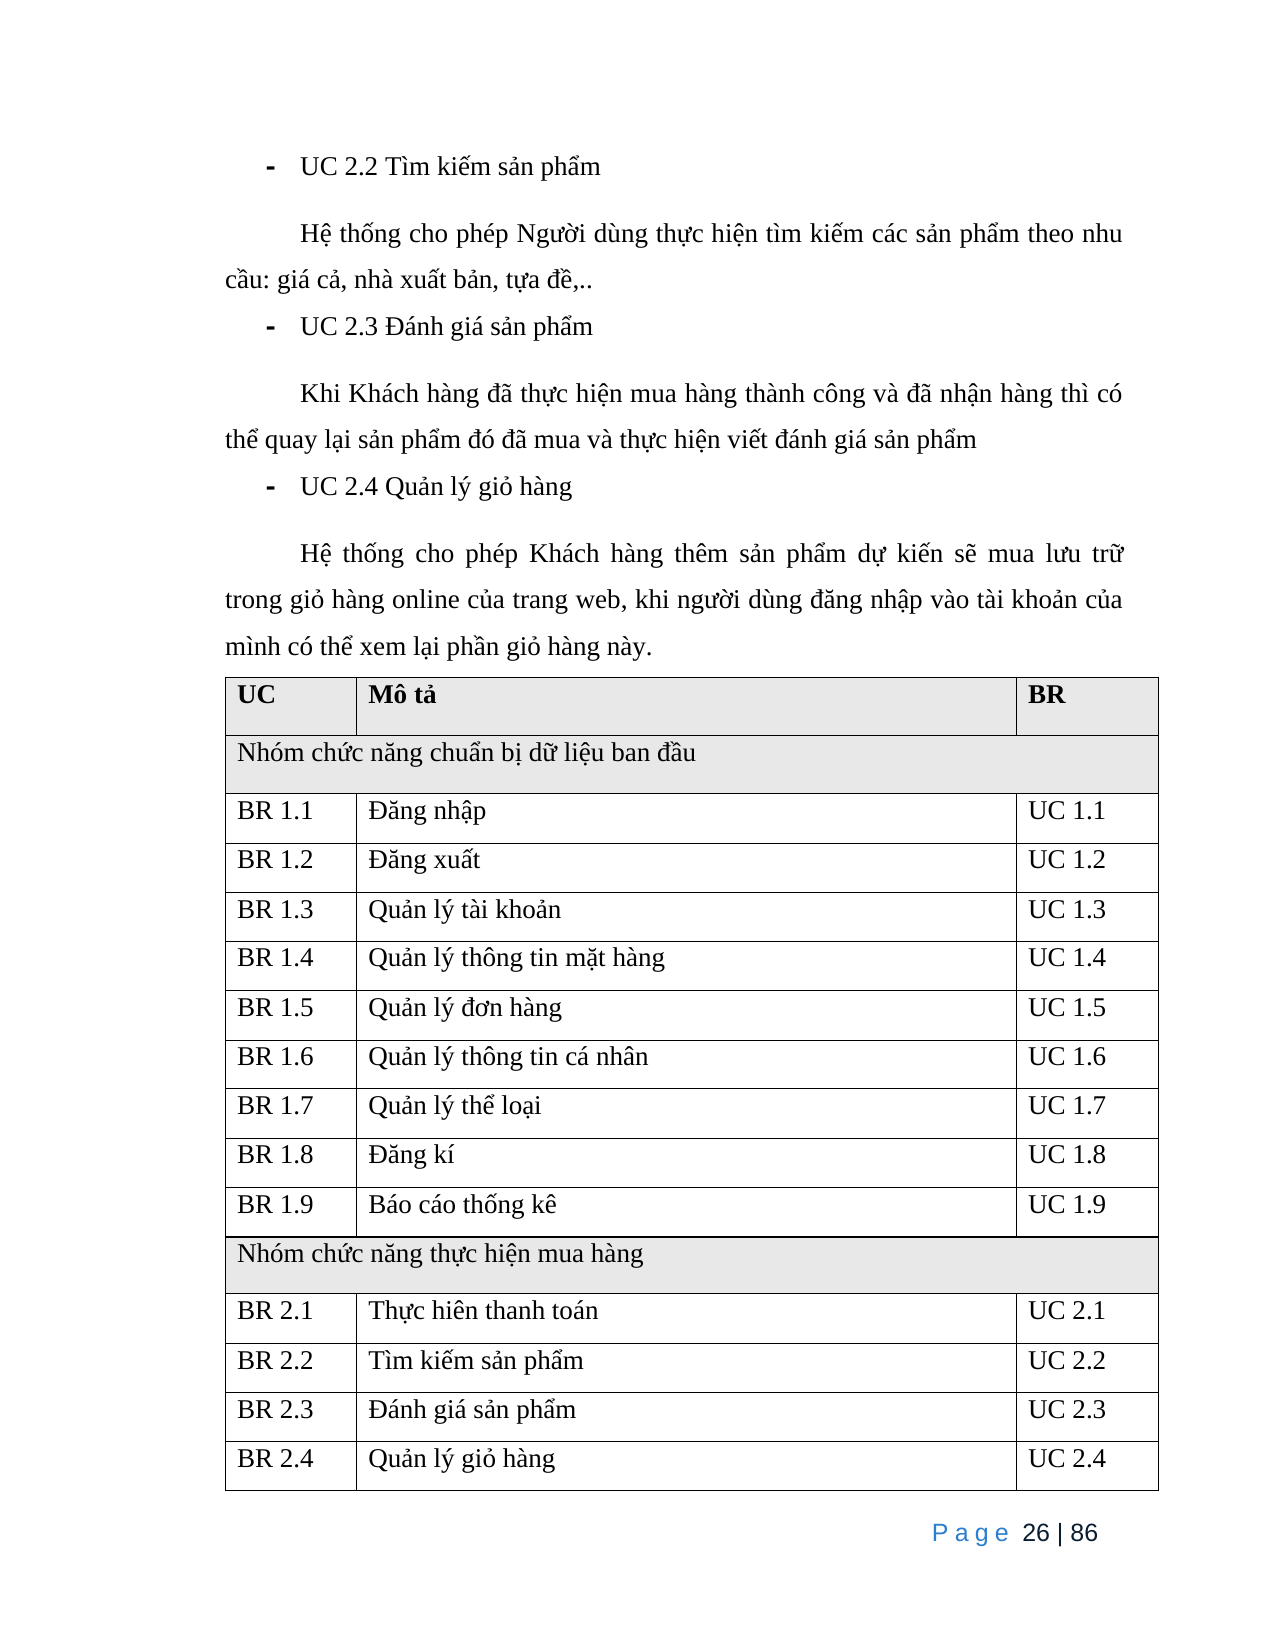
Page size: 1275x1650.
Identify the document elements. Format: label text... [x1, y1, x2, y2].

table_cell UC 2.3 [1017, 1393, 1158, 1441]
table_cell UC 1.8 [1017, 1139, 1158, 1187]
table_cell BR 1.1 [226, 794, 356, 843]
table_cell UC 2.4 [1017, 1442, 1158, 1490]
table_cell Quản lý thông tin mặt hàng [357, 942, 1016, 990]
table_cell UC 1.6 [1017, 1041, 1158, 1088]
table_cell Nhóm chức năng thực hiện mua hàng [226, 1238, 1158, 1293]
table_cell BR 1.5 [226, 991, 356, 1039]
table_cell BR 1.9 [226, 1188, 356, 1236]
table_cell BR 1.6 [226, 1041, 356, 1088]
table_cell Báo cáo thống kê [357, 1188, 1016, 1236]
table_cell Nhóm chức năng chuẩn bị dữ liệu ban đầu [226, 736, 1158, 793]
table_cell Quản lý tài khoản [357, 893, 1016, 941]
table_cell BR 1.7 [226, 1089, 356, 1137]
table_cell UC 1.2 [1017, 844, 1158, 892]
text Hệ thống cho phép Người dùng thực hiện tìm kiếm các sản phẩm theo nhu cầu: giá cả, nhà xuất bản, tựa đề,.. [225, 217, 1125, 294]
table_cell BR 1.8 [226, 1139, 356, 1187]
table_cell UC 1.3 [1017, 893, 1158, 941]
table_cell BR 2.4 [226, 1442, 356, 1490]
table_cell BR 2.2 [226, 1344, 356, 1392]
table_cell Tìm kiếm sản phẩm [357, 1344, 1016, 1392]
table_cell UC 2.2 [1017, 1344, 1158, 1392]
table_cell UC 1.7 [1017, 1089, 1158, 1137]
table_cell BR 2.3 [226, 1393, 356, 1441]
table_header BR [1017, 678, 1158, 735]
table_header Mô tả [357, 678, 1016, 735]
list UC 2.3 Đánh giá sản phẩm [262, 310, 1125, 343]
table_cell Quản lý giỏ hàng [357, 1442, 1016, 1490]
table_cell BR 1.4 [226, 942, 356, 990]
table_cell UC 1.4 [1017, 942, 1158, 990]
table_cell Quản lý đơn hàng [357, 991, 1016, 1039]
text Hệ thống cho phép Khách hàng thêm sản phẩm dự kiến sẽ mua lưu trữ trong giỏ hàng online của trang web, khi người dùng đăng nhập vào tài khoản của mình có thể xem lại phần giỏ hàng này. [225, 537, 1125, 661]
table_cell UC 2.1 [1017, 1294, 1158, 1343]
table_cell BR 1.2 [226, 844, 356, 892]
table_cell UC 1.9 [1017, 1188, 1158, 1236]
list UC 2.4 Quản lý giỏ hàng [262, 470, 1125, 504]
table_cell UC 1.1 [1017, 794, 1158, 843]
table_cell Đăng nhập [357, 794, 1016, 843]
table_cell Đánh giá sản phẩm [357, 1393, 1016, 1441]
table_cell Thực hiên thanh toán [357, 1294, 1016, 1343]
table_cell Đăng kí [357, 1139, 1016, 1187]
table_cell Quản lý thể loại [357, 1089, 1016, 1137]
table_cell BR 1.3 [226, 893, 356, 941]
table_cell Đăng xuất [357, 844, 1016, 892]
text Khi Khách hàng đã thực hiện mua hàng thành công và đã nhận hàng thì có thể quay lại sản phẩm đó đã mua và thực hiện viết đánh giá sản phẩm [225, 377, 1125, 455]
table_cell BR 2.1 [226, 1294, 356, 1343]
table_cell Quản lý thông tin cá nhân [357, 1041, 1016, 1088]
table_cell UC 1.5 [1017, 991, 1158, 1039]
table_header UC [226, 678, 356, 735]
list UC 2.2 Tìm kiếm sản phẩm [262, 150, 1125, 183]
